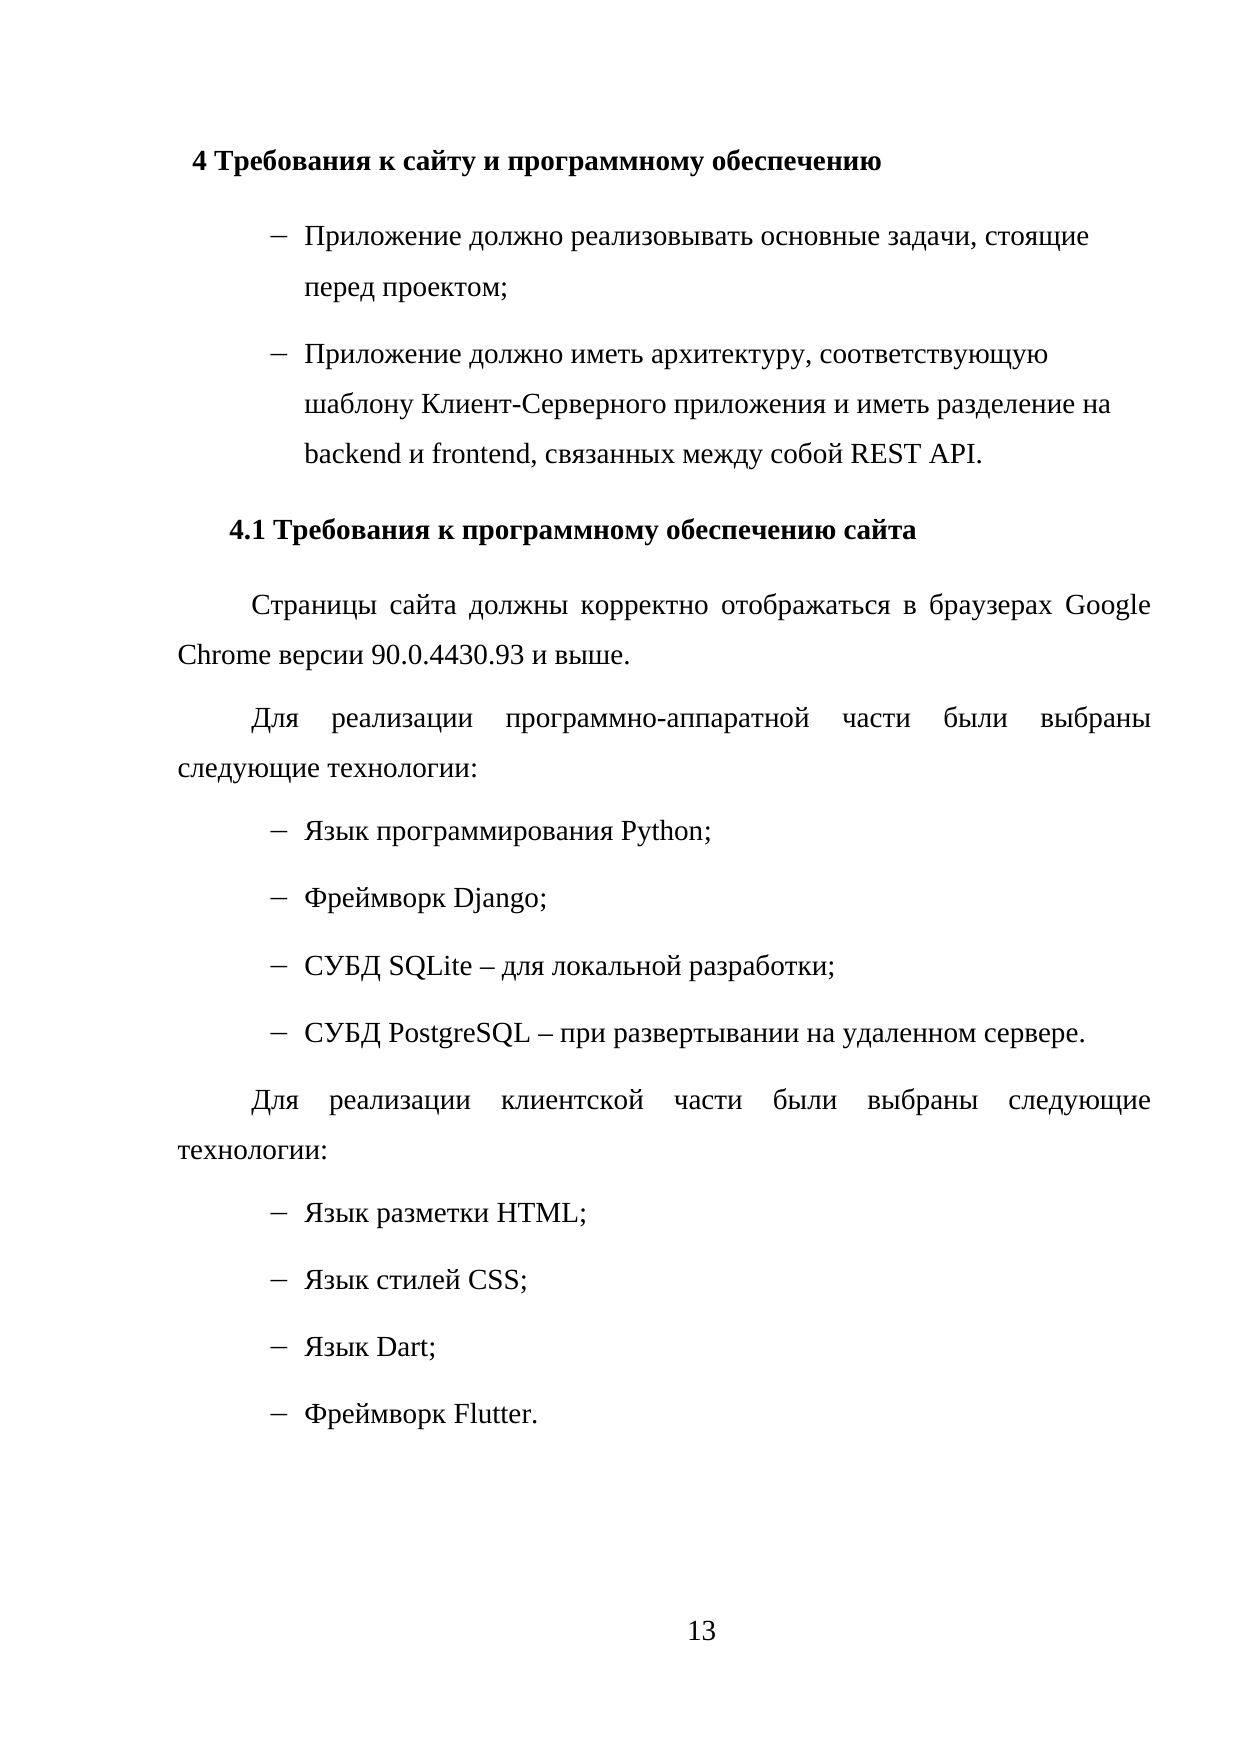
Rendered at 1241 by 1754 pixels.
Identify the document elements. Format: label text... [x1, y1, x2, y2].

text Приложение должно иметь архитектуру, соответствующую шаблону Клиент-Серверного приложения и иметь разделение на backend и frontend, связанных между собой REST API. [267, 336, 1152, 470]
text Язык программирования Python; [267, 813, 1152, 847]
text Язык стилей CSS; [267, 1262, 1152, 1296]
text Фреймворк Django; [267, 881, 1152, 914]
text Фреймворк Flutter. [267, 1396, 1152, 1430]
list Требования к программному обеспечению сайта [229, 512, 1152, 545]
text Язык разметки HTML; [267, 1195, 1152, 1228]
text СУБД SQLite – для локальной разработки; [267, 948, 1152, 981]
text Язык Dart; [267, 1329, 1152, 1363]
text Приложение должно реализовывать основные задачи, стоящие перед проектом; [267, 218, 1152, 302]
text Для реализации клиентской части были выбраны следующие технологии: [177, 1082, 1152, 1166]
text Для реализации программно-аппаратной части были выбраны следующие технологии: [177, 700, 1152, 784]
text СУБД PostgreSQL – при развертывании на удаленном сервере. [267, 1015, 1152, 1048]
text Страницы сайта должны корректно отображаться в браузерах Google Chrome версии 90.0.4430.93 и выше. [177, 587, 1152, 671]
list Требования к сайту и программному обеспечению [192, 143, 1152, 177]
